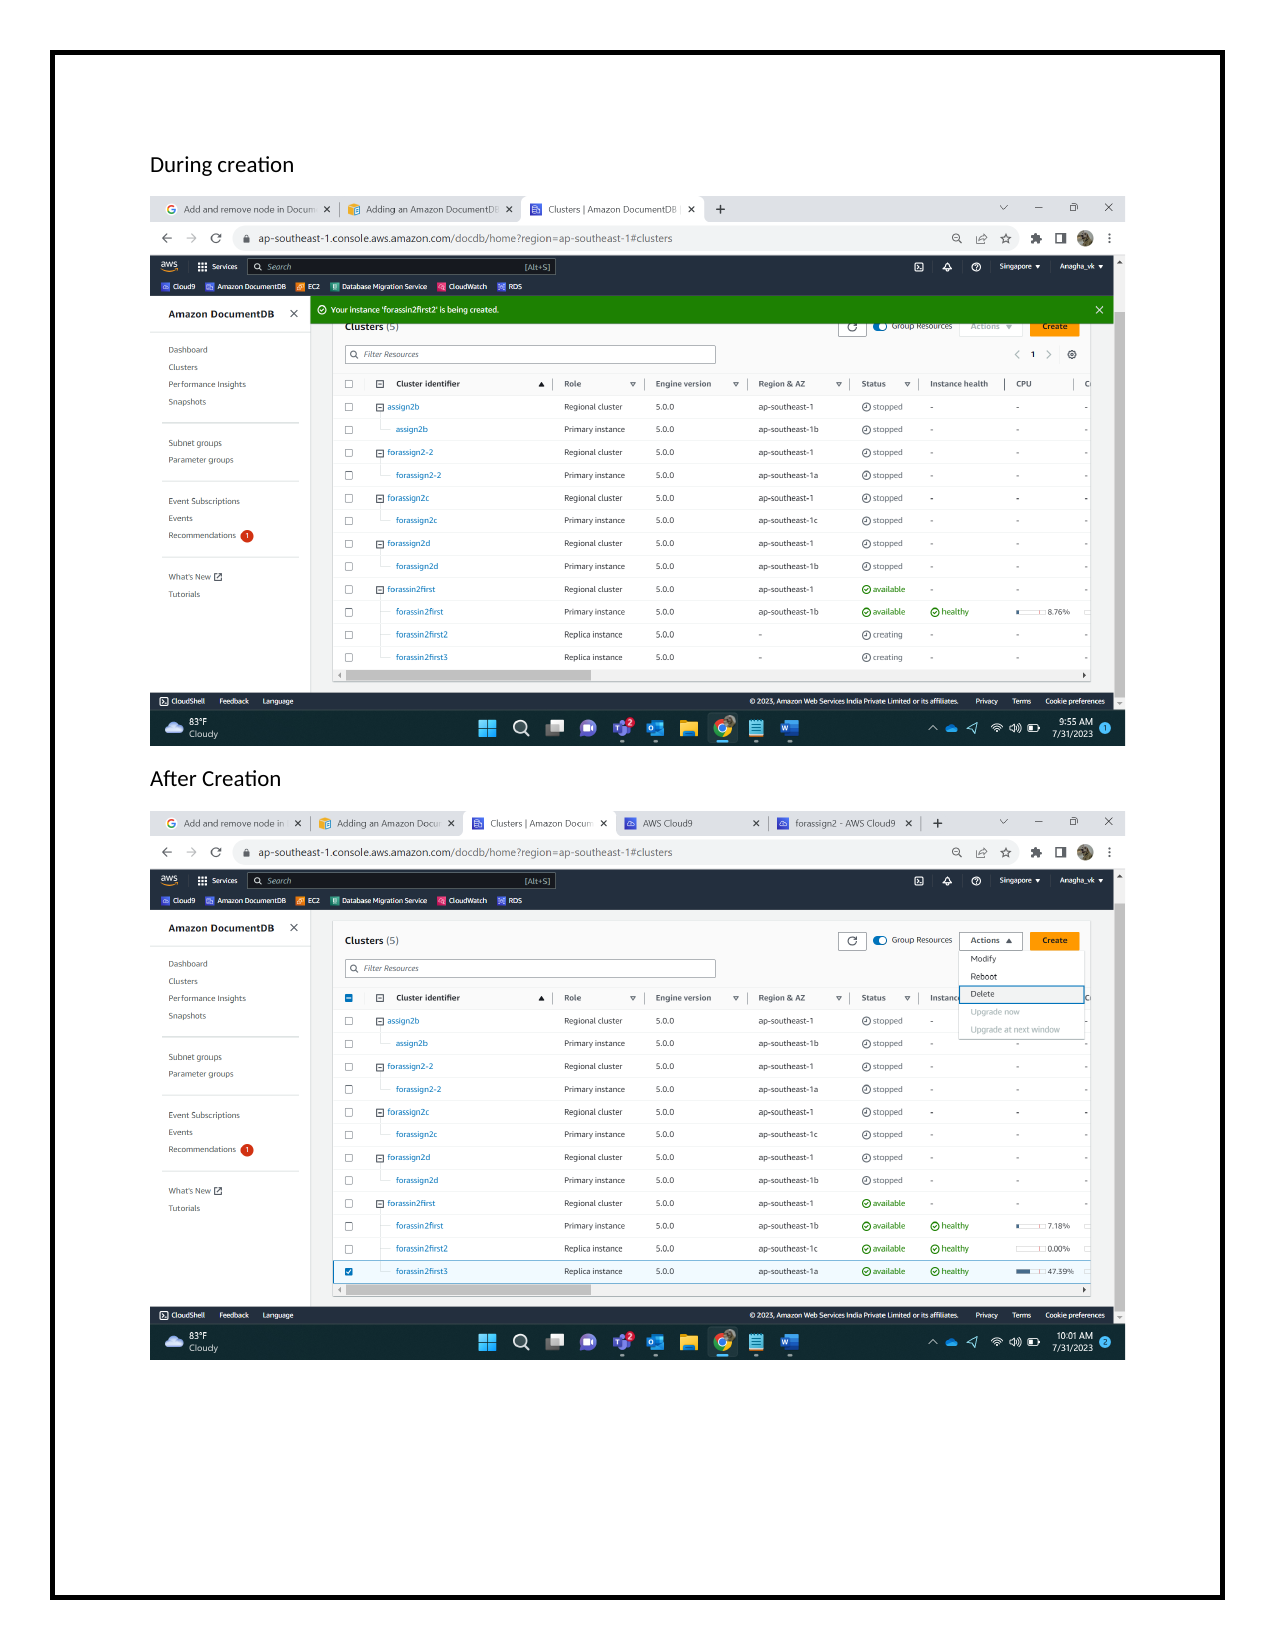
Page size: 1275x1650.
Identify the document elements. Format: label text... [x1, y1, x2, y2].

picture [150, 196, 1125, 746]
picture [150, 811, 1125, 1360]
text After Creation [150, 764, 1125, 792]
text During creation [150, 150, 1125, 178]
